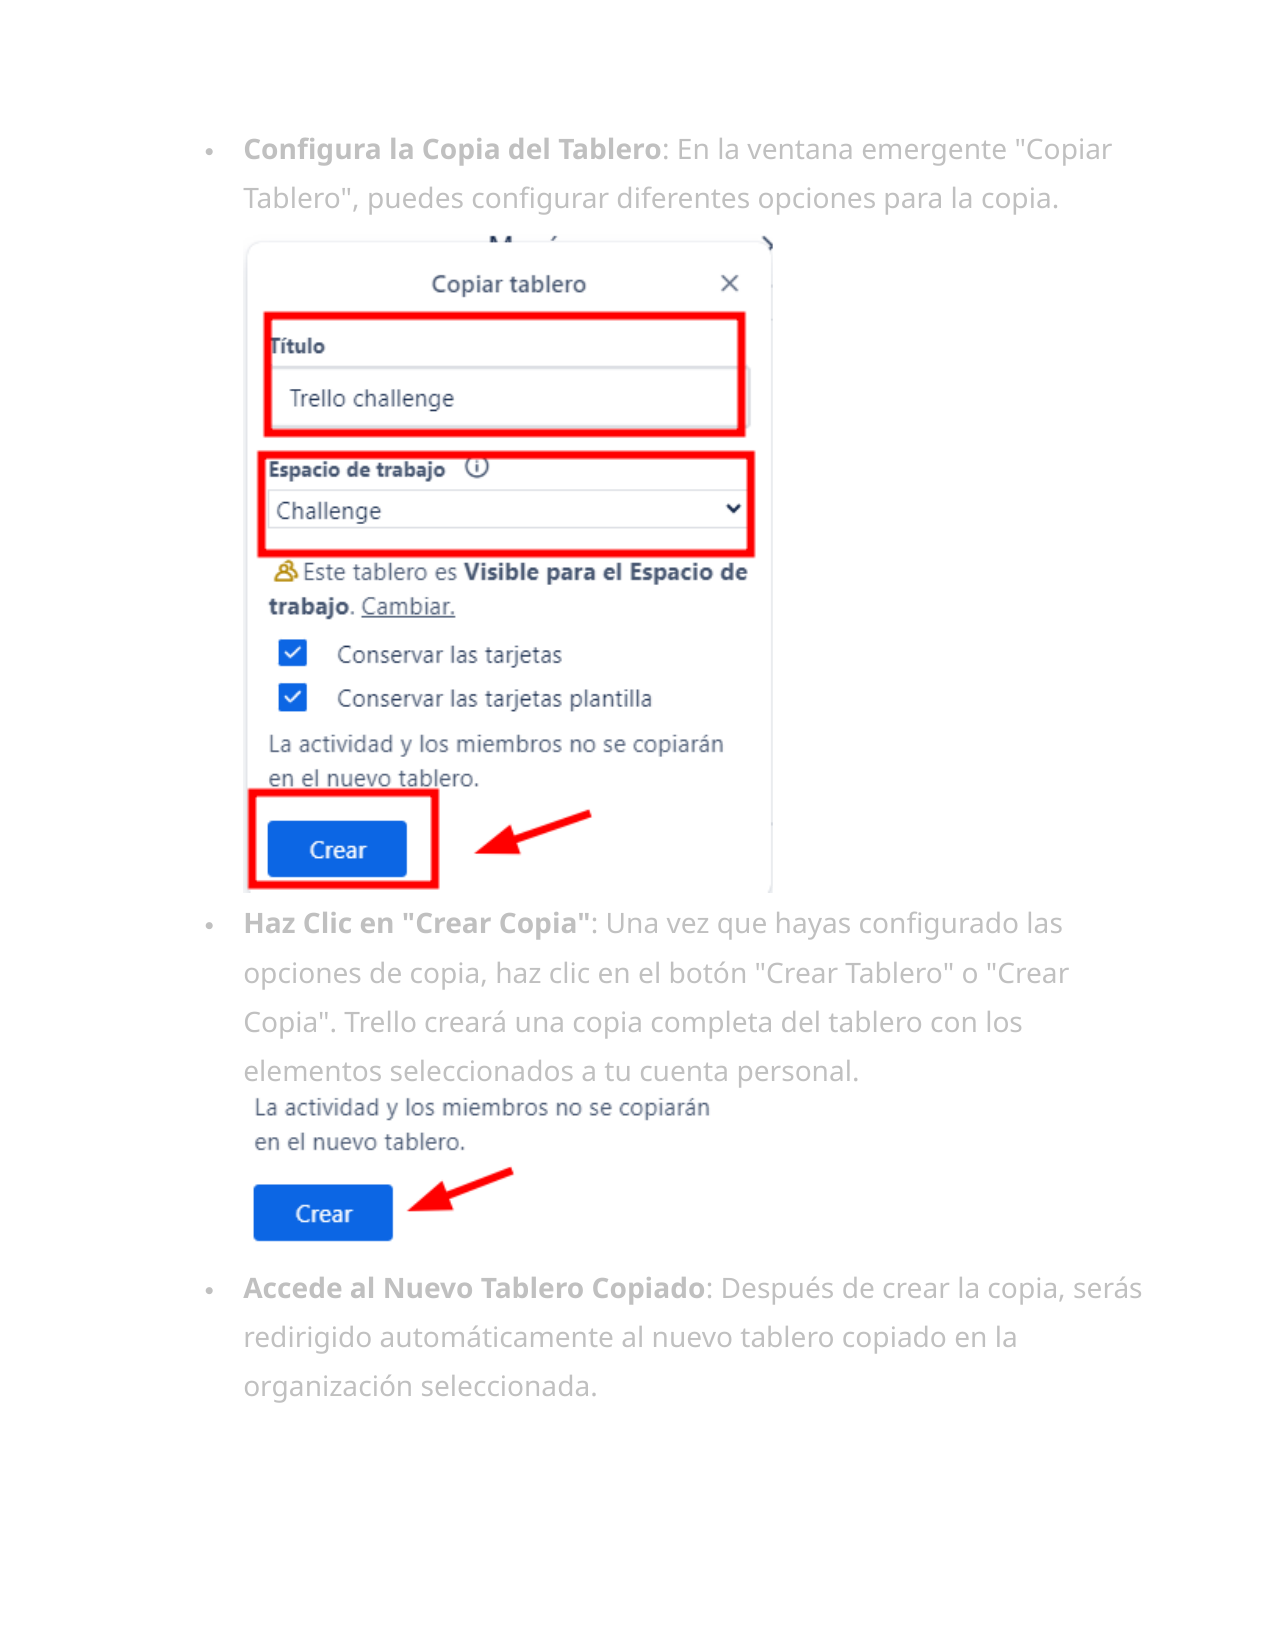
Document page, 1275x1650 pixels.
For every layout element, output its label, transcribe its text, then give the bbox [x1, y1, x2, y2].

picture [243, 1090, 742, 1257]
list Accede al Nuevo Tablero Copiado: Después de crear la copia, serás redirigido automáticamente al nuevo tablero copiado en la organización seleccionada. [206, 1257, 1157, 1405]
list Haz Clic en "Crear Copia": Una vez que hayas configurado las opciones de copia, haz clic en el botón "Crear Tablero" o "Crear Copia". Trello creará una copia completa del tablero con los elementos seleccionados a tu cuenta personal. [206, 893, 1157, 1257]
picture [243, 216, 773, 893]
